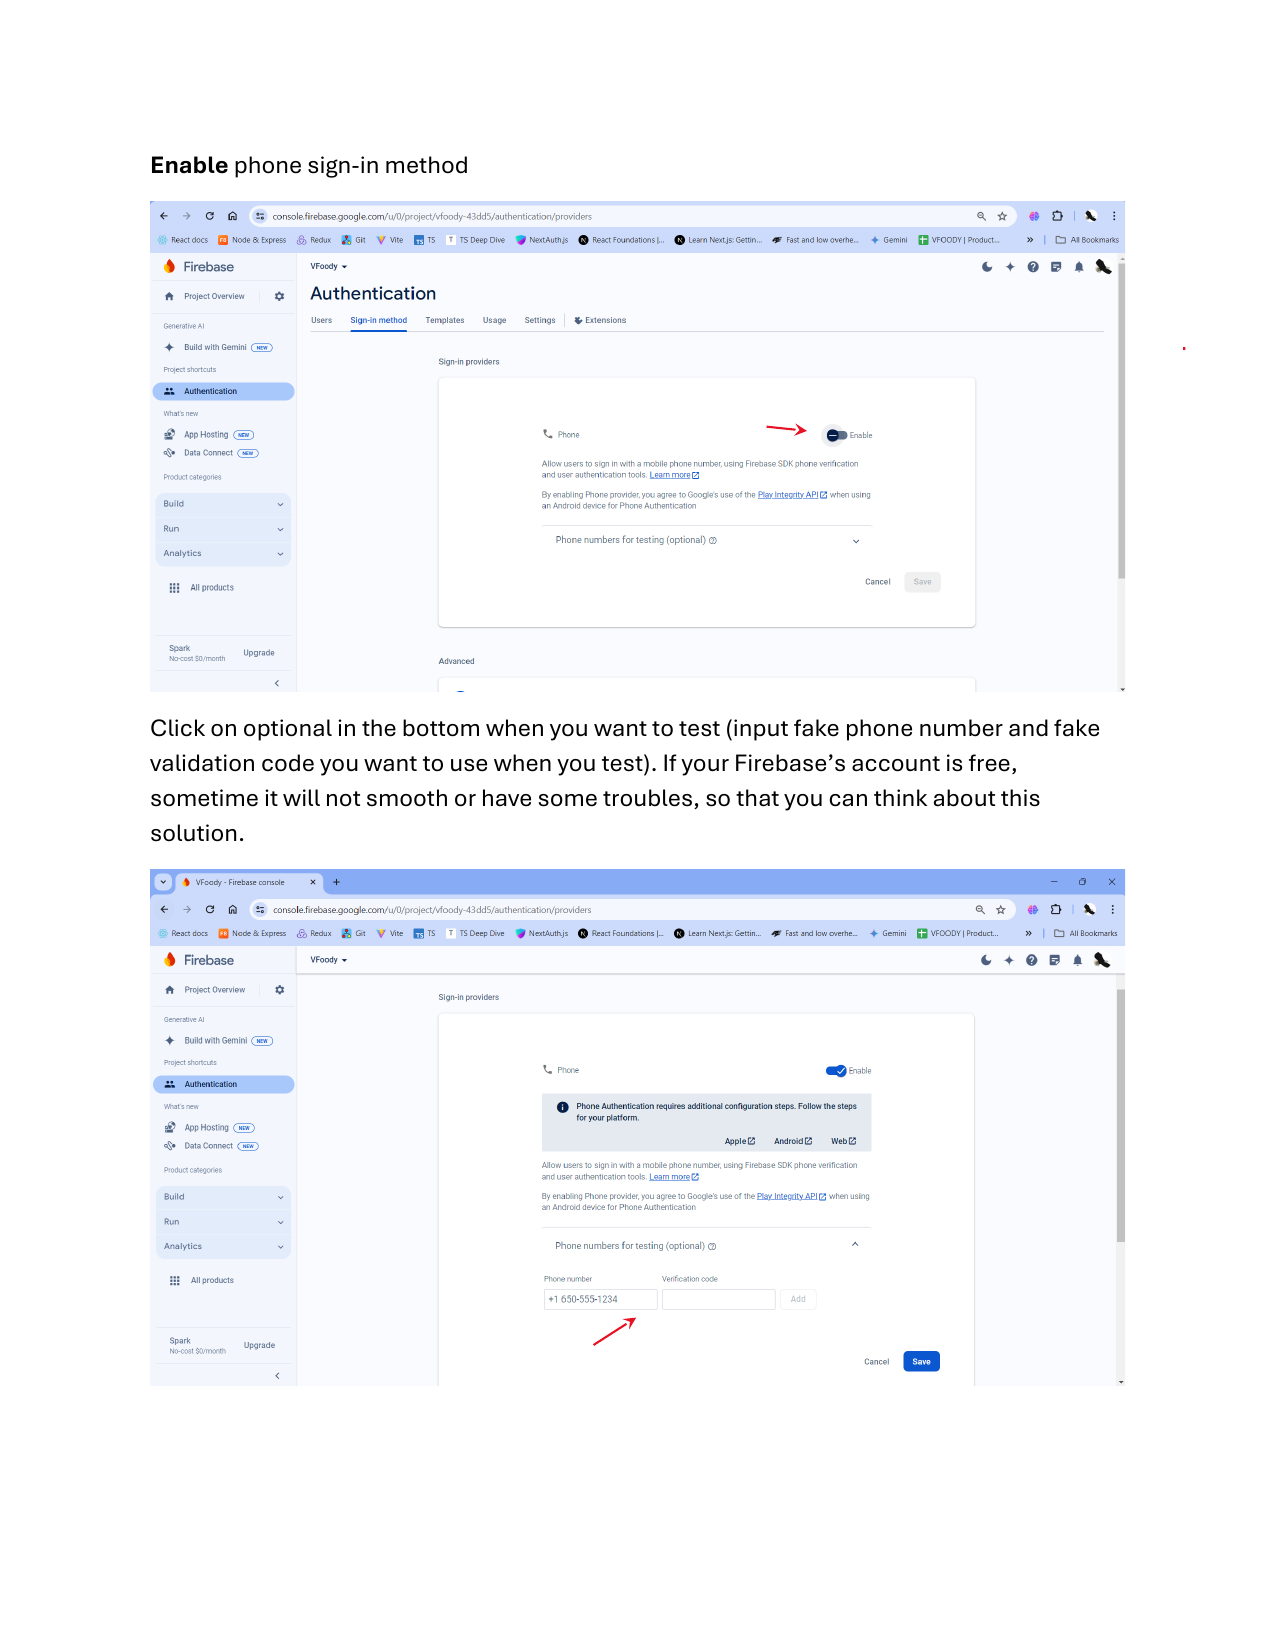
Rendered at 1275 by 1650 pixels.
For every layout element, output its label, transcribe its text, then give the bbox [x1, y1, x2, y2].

text Enable phone sign-in method [150, 150, 1125, 181]
text Click on optional in the bottom when you want to test (input fake phone number and fake validation code you want to use when you test). If your Firebase’s account is free, sometime it will not smooth or have some troubles, so that you can think about this solution. [150, 713, 1125, 849]
picture [150, 869, 1125, 1386]
picture [150, 201, 1125, 692]
